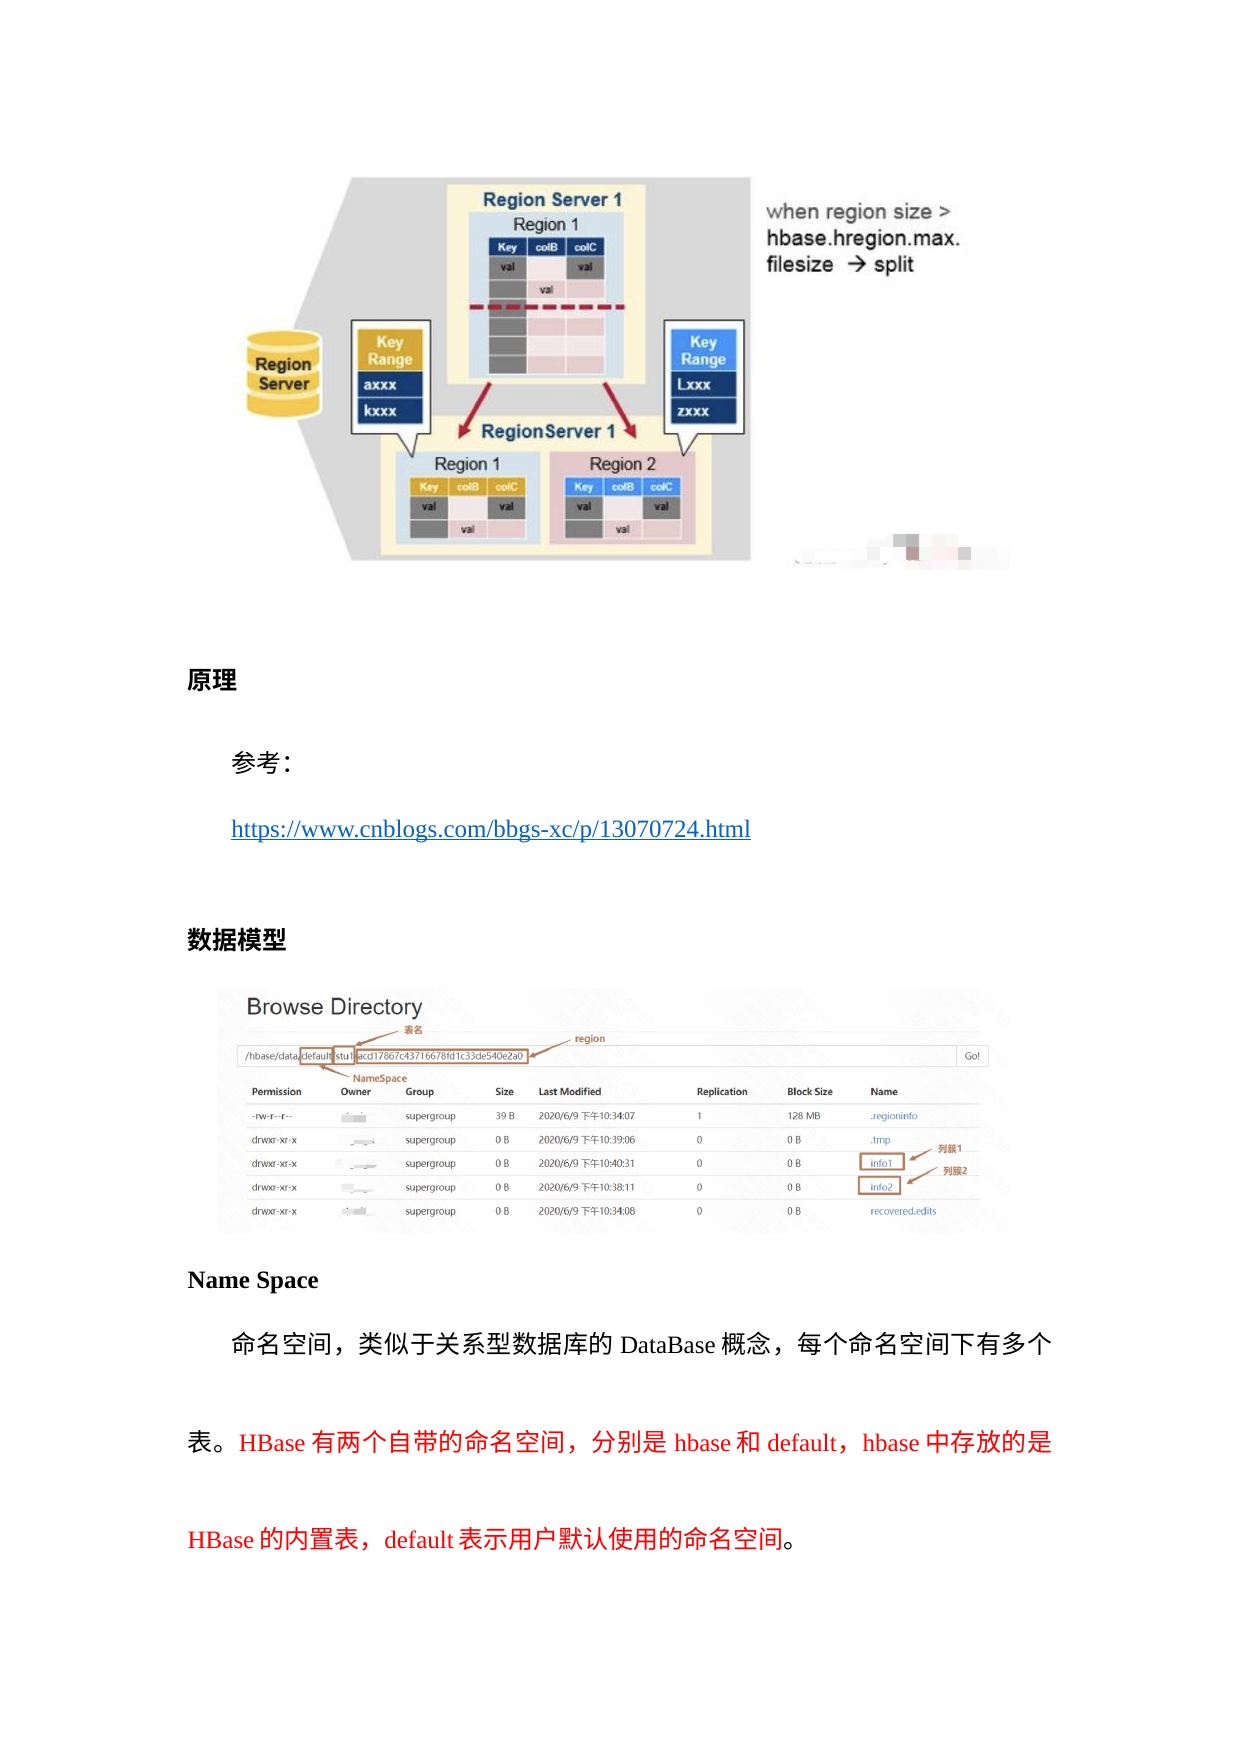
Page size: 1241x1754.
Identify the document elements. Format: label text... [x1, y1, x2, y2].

subtitle 数据模型 [187, 906, 1053, 971]
picture [217, 988, 1024, 1234]
text 命名空间，类似于关系型数据库的DataBase概念，每个命名空间下有多个表。HBase有两个自带的命名空间，分别是hbase和default，hbase中存放的是HBase的内置表，default表示用户默认使用的命名空间。 [187, 1310, 1053, 1570]
subtitle Name Space [187, 1263, 1053, 1296]
text 参考： [187, 729, 1053, 794]
subtitle 原理 [187, 646, 1053, 711]
picture [230, 162, 1010, 570]
text https://www.cnblogs.com/bbgs-xc/p/13070724.html [187, 812, 1053, 844]
